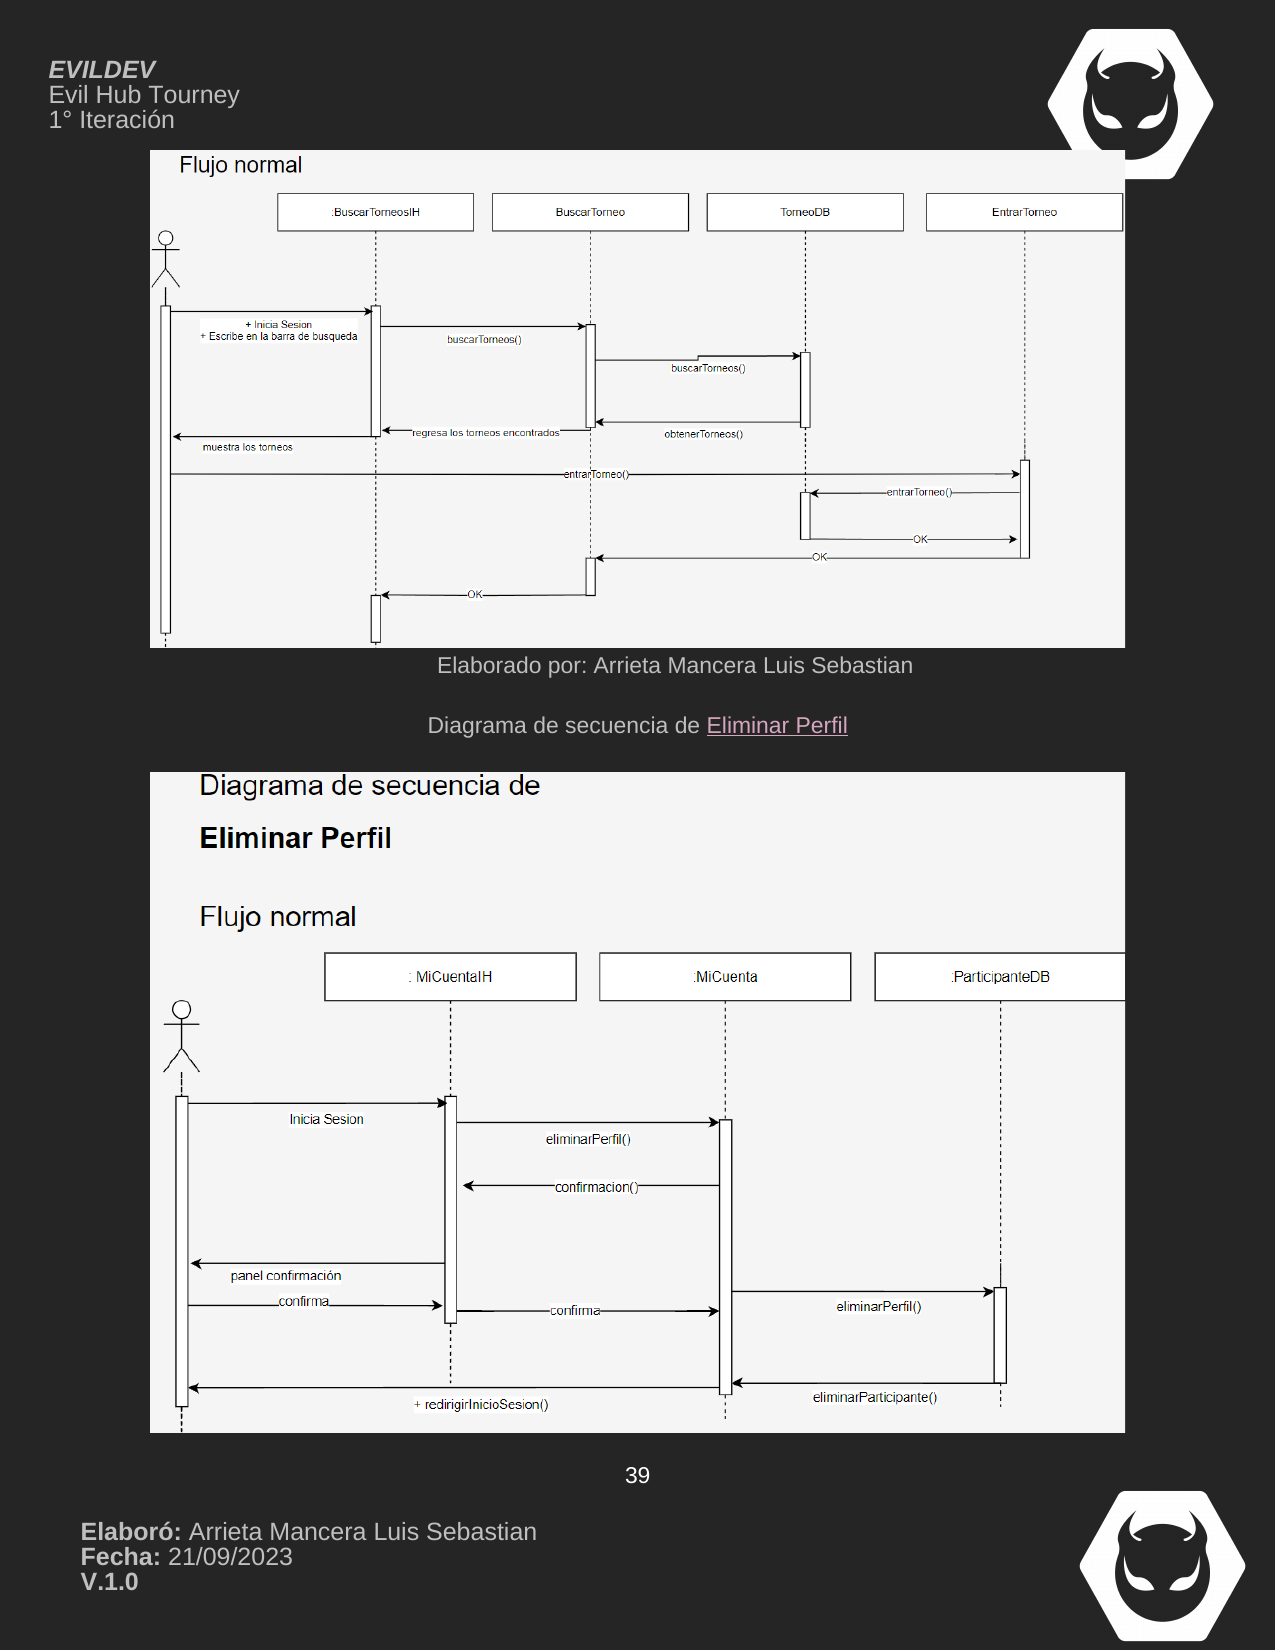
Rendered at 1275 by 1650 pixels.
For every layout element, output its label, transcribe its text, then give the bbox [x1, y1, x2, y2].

picture [1079, 1480, 1246, 1650]
picture [150, 772, 1125, 1433]
text Elaborado por: Arrieta Mancera Luis Sebastian [150, 652, 1125, 678]
text Diagrama de secuencia de Eliminar Perfil [150, 712, 1125, 738]
picture [150, 18, 1214, 648]
